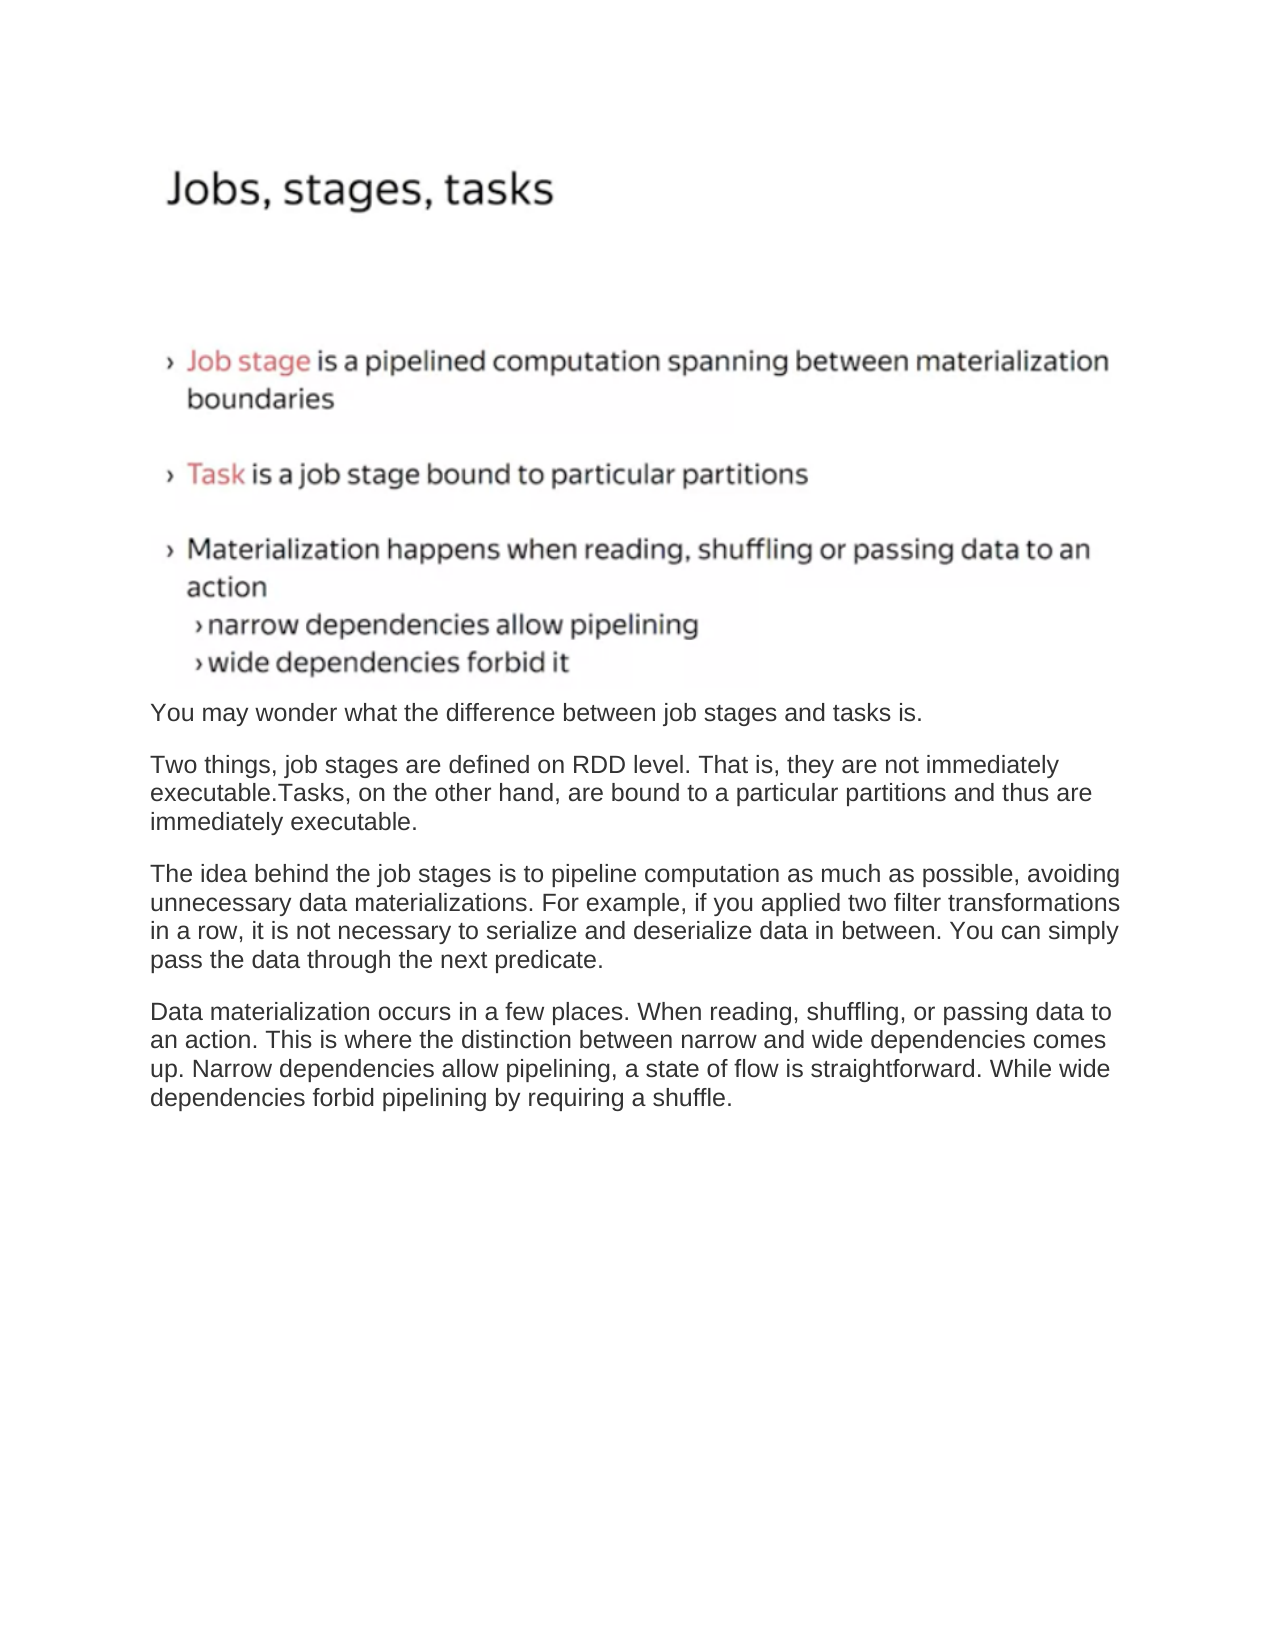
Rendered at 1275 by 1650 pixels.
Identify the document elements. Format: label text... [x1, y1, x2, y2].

picture [150, 150, 1125, 694]
text Data materialization occurs in a few places. When reading, shuffling, or passing data to an action. This is where the distinction between narrow and wide dependencies comes up. Narrow dependencies allow pipelining, a state of flow is straightforward. While wide dependencies forbid pipelining by requiring a shuffle. [150, 997, 1125, 1112]
text Two things, job stages are defined on RDD level. That is, they are not immediately executable.Tasks, on the other hand, are bound to a particular partitions and thus are immediately executable. [150, 750, 1125, 836]
text You may wonder what the difference between job stages and tasks is. [150, 698, 1125, 727]
text The idea behind the job stages is to pipeline computation as much as possible, avoiding unnecessary data materializations. For example, if you applied two filter transformations in a row, it is not necessary to serialize and deserialize data in between. You can simply pass the data through the next predicate. [150, 859, 1125, 974]
